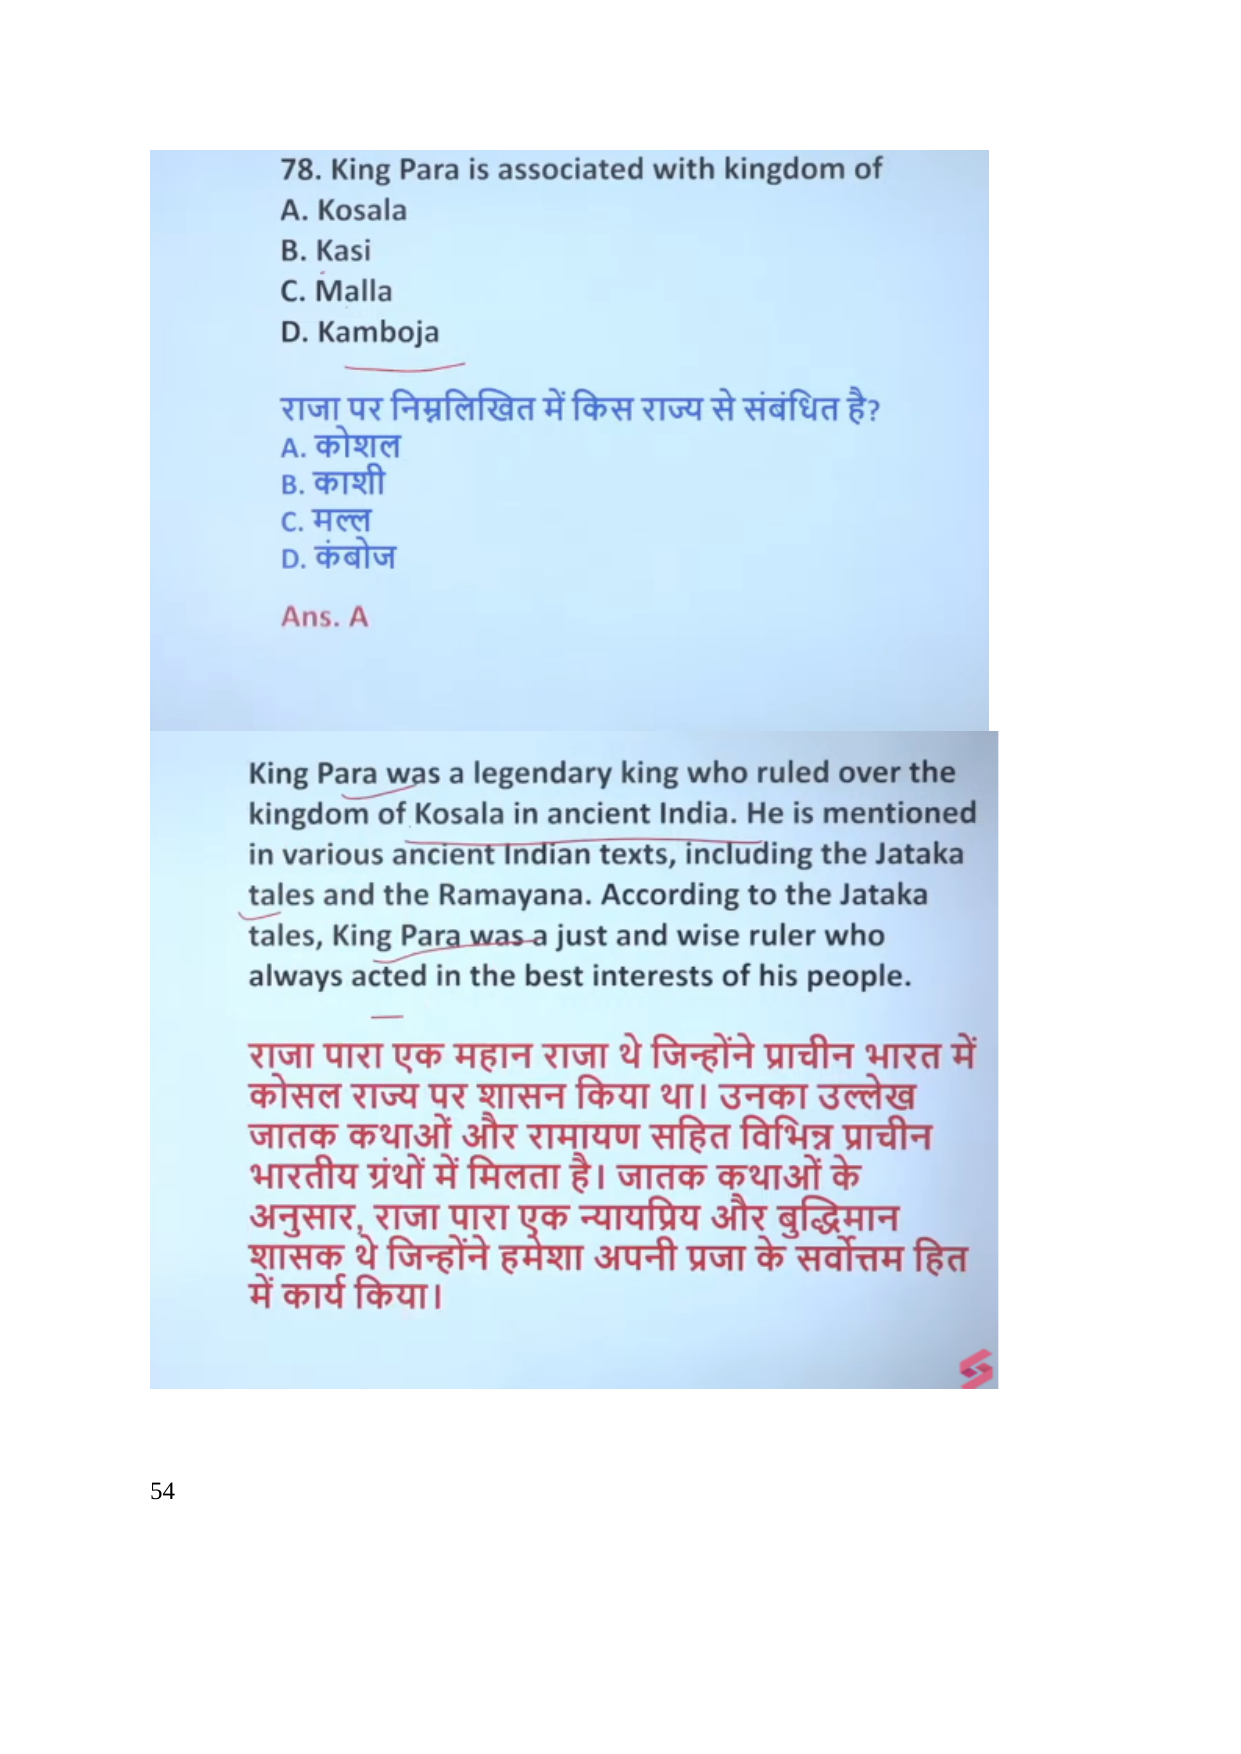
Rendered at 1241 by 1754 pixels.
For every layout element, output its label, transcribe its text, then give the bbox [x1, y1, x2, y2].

text 54 [150, 1476, 1090, 1505]
picture [150, 150, 999, 1389]
